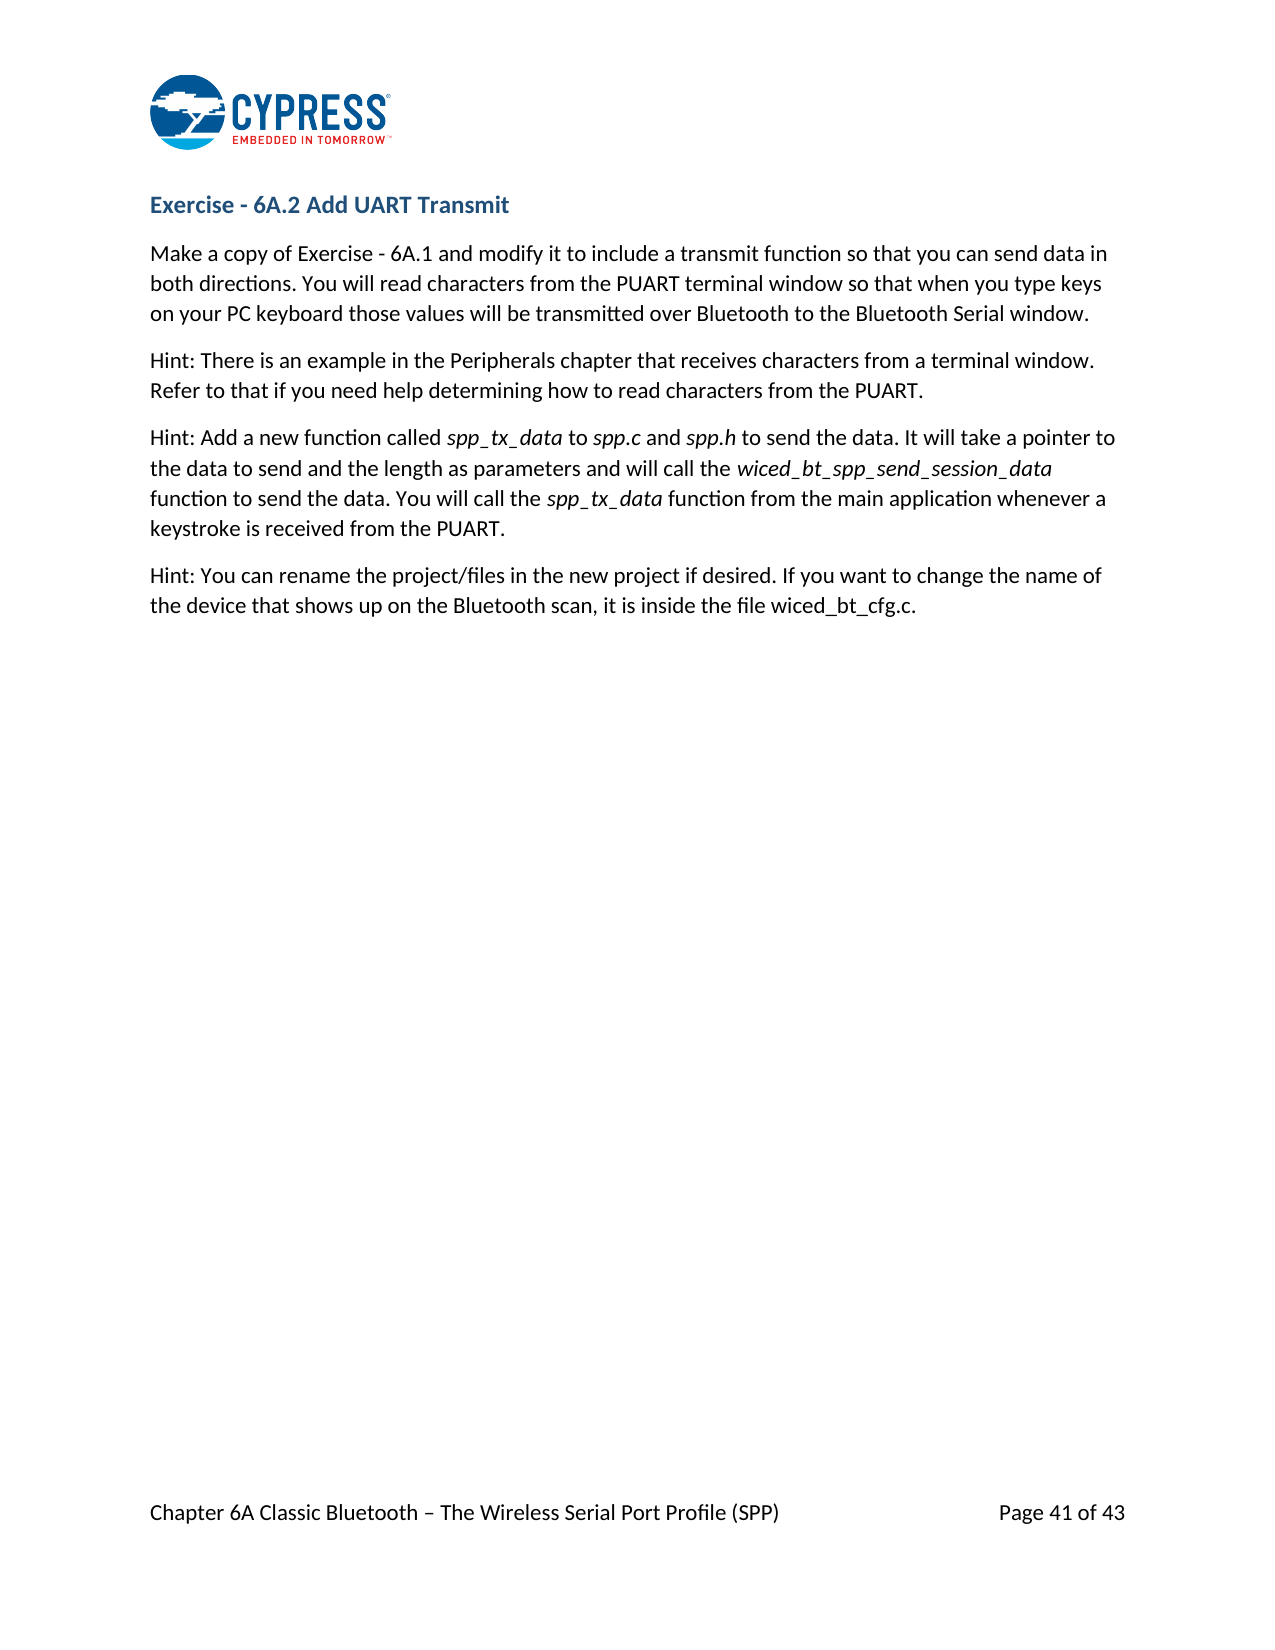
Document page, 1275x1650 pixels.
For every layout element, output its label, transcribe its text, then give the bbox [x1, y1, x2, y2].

text Hint: There is an example in the Peripherals chapter that receives characters from a terminal window. Refer to that if you need help determining how to read characters from the PUART. [150, 346, 1125, 405]
text Add UART Transmit [150, 189, 1125, 220]
picture [150, 75, 392, 150]
text Make a copy of Exercise - 6A.1 and modify it to include a transmit function so that you can send data in both directions. You will read characters from the PUART terminal window so that when you type keys on your PC keyboard those values will be transmitted over Bluetooth to the Bluetooth Serial window. [150, 239, 1125, 328]
text Hint: You can rename the project/files in the new project if desired. If you want to change the name of the device that shows up on the Bluetooth scan, it is inside the file wiced_bt_cfg.c. [150, 561, 1125, 619]
text Hint: Add a new function called spp_tx_data to spp.c and spp.h to send the data. It will take a pointer to the data to send and the length as parameters and will call the wiced_bt_spp_send_session_data function to send the data. You will call the spp_tx_data function from the main application whenever a keystroke is received from the PUART. [150, 423, 1125, 542]
